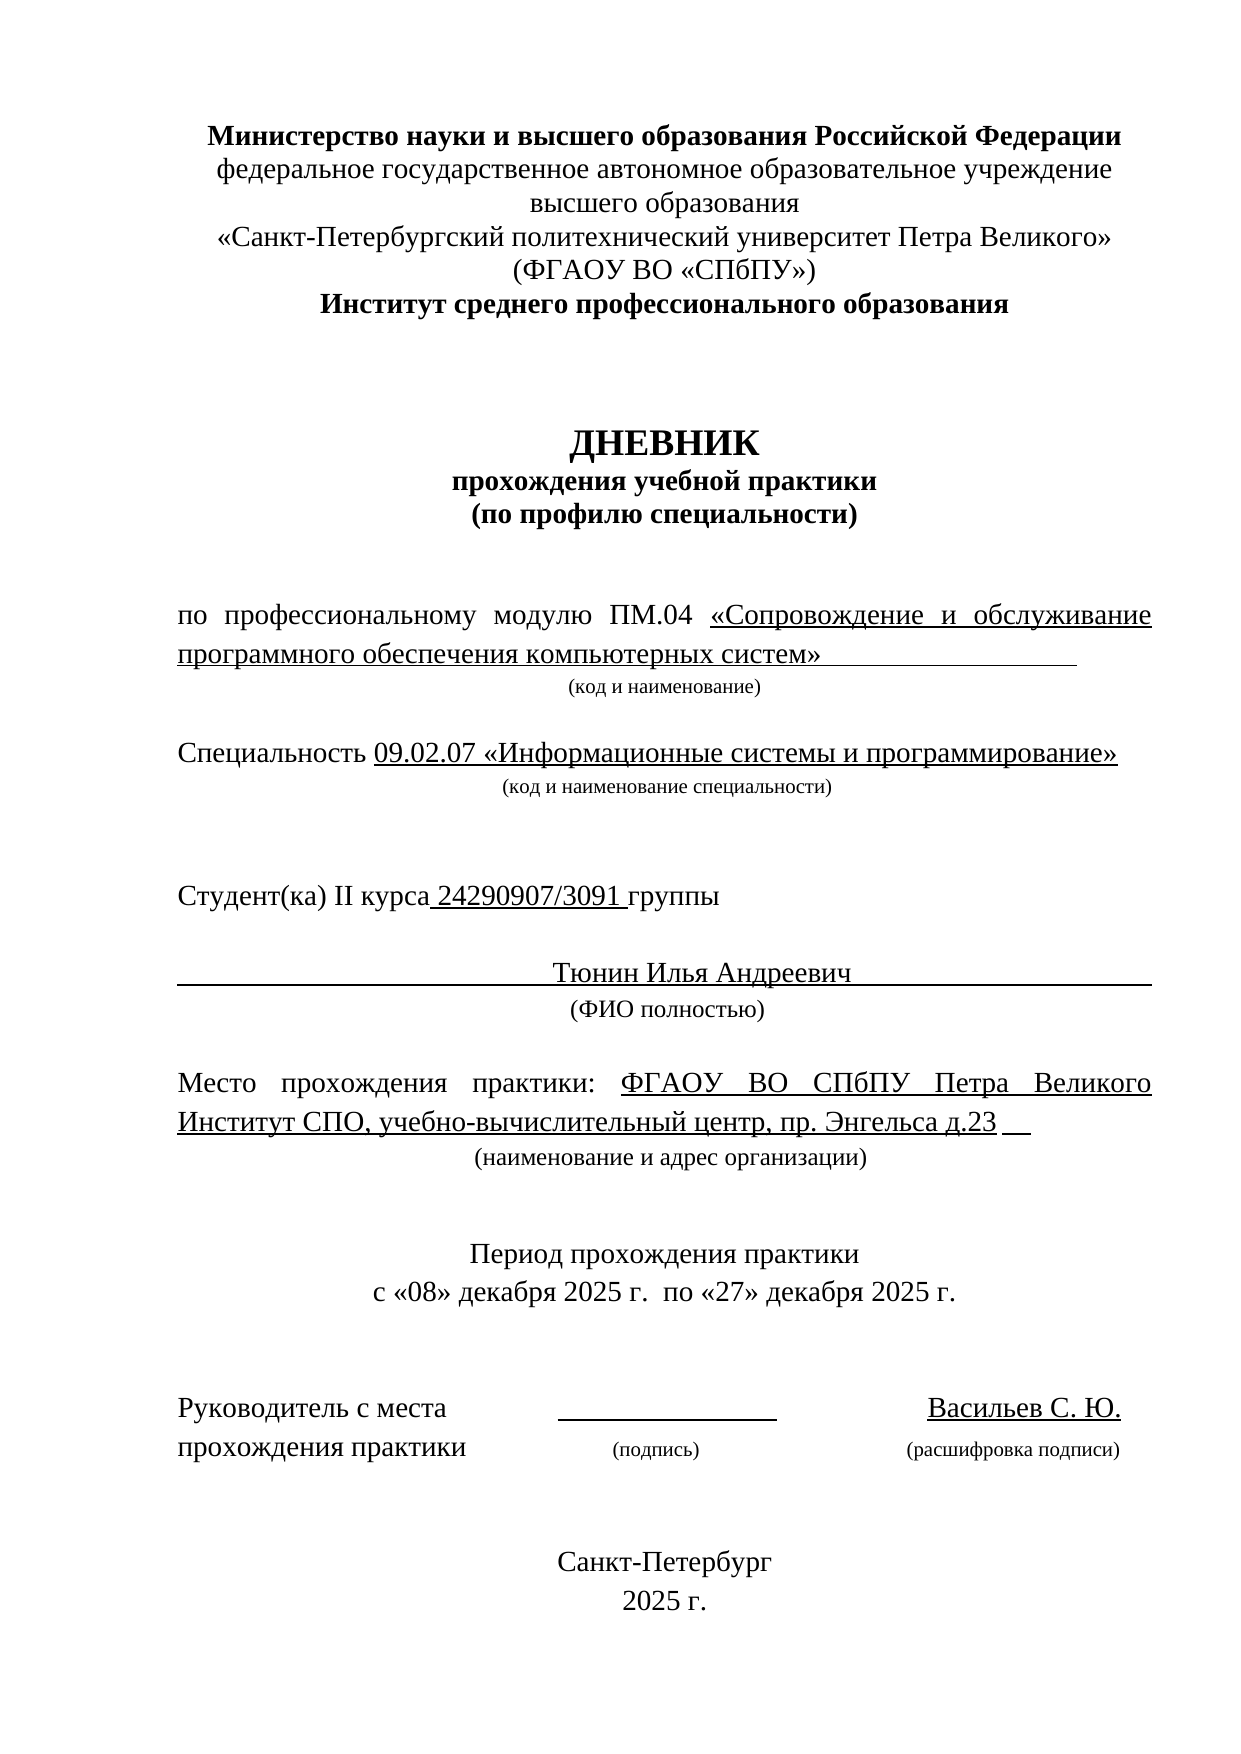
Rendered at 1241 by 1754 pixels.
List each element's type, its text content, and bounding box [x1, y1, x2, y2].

text Место прохождения практики: ФГАОУ ВО СПбПУ Петра Великого Институт СПО, учебно-вычислительный центр, пр. Энгельса д.23 [177, 1065, 1152, 1137]
text с «08» декабря 2025 г. по «27» декабря 2025 г. [177, 1274, 1152, 1308]
text (ФИО полностью) [177, 994, 1152, 1023]
text «Санкт-Петербургский политехнический университет Петра Великого» [177, 219, 1152, 252]
text по профессиональному модулю ПМ.04 «Сопровождение и обслуживание программного обеспечения компьютерных систем» [177, 597, 1152, 669]
text высшего образования [177, 185, 1152, 219]
text (наименование и адрес организации) [177, 1142, 1152, 1171]
text Министерство науки и высшего образования Российской Федерации [177, 118, 1152, 152]
text (код и наименование) [177, 674, 1152, 698]
text прохождения практики (подпись) (расшифровка подписи) [177, 1429, 1137, 1462]
text Санкт-Петербург [177, 1544, 1152, 1578]
text Руководитель с места Васильев С. Ю. [177, 1390, 1152, 1424]
text Тюнин Илья Андреевич [177, 955, 1196, 989]
text (по профилю специальности) [177, 497, 1152, 530]
text (код и наименование специальности) [177, 773, 1152, 798]
text ДНЕВНИК [177, 420, 1152, 463]
text (ФГАОУ ВО «СПбПУ») [177, 252, 1152, 286]
text Период прохождения практики [177, 1236, 1152, 1269]
text Студент(ка) II курса 24290907/3091 группы [177, 878, 1152, 912]
text федеральное государственное автономное образовательное учреждение [177, 152, 1152, 185]
text прохождения учебной практики [177, 463, 1152, 497]
text Институт среднего профессионального образования [177, 286, 1152, 319]
text Специальность 09.02.07 «Информационные системы и программирование» [177, 735, 1152, 768]
text 2025 г. [177, 1583, 1152, 1616]
